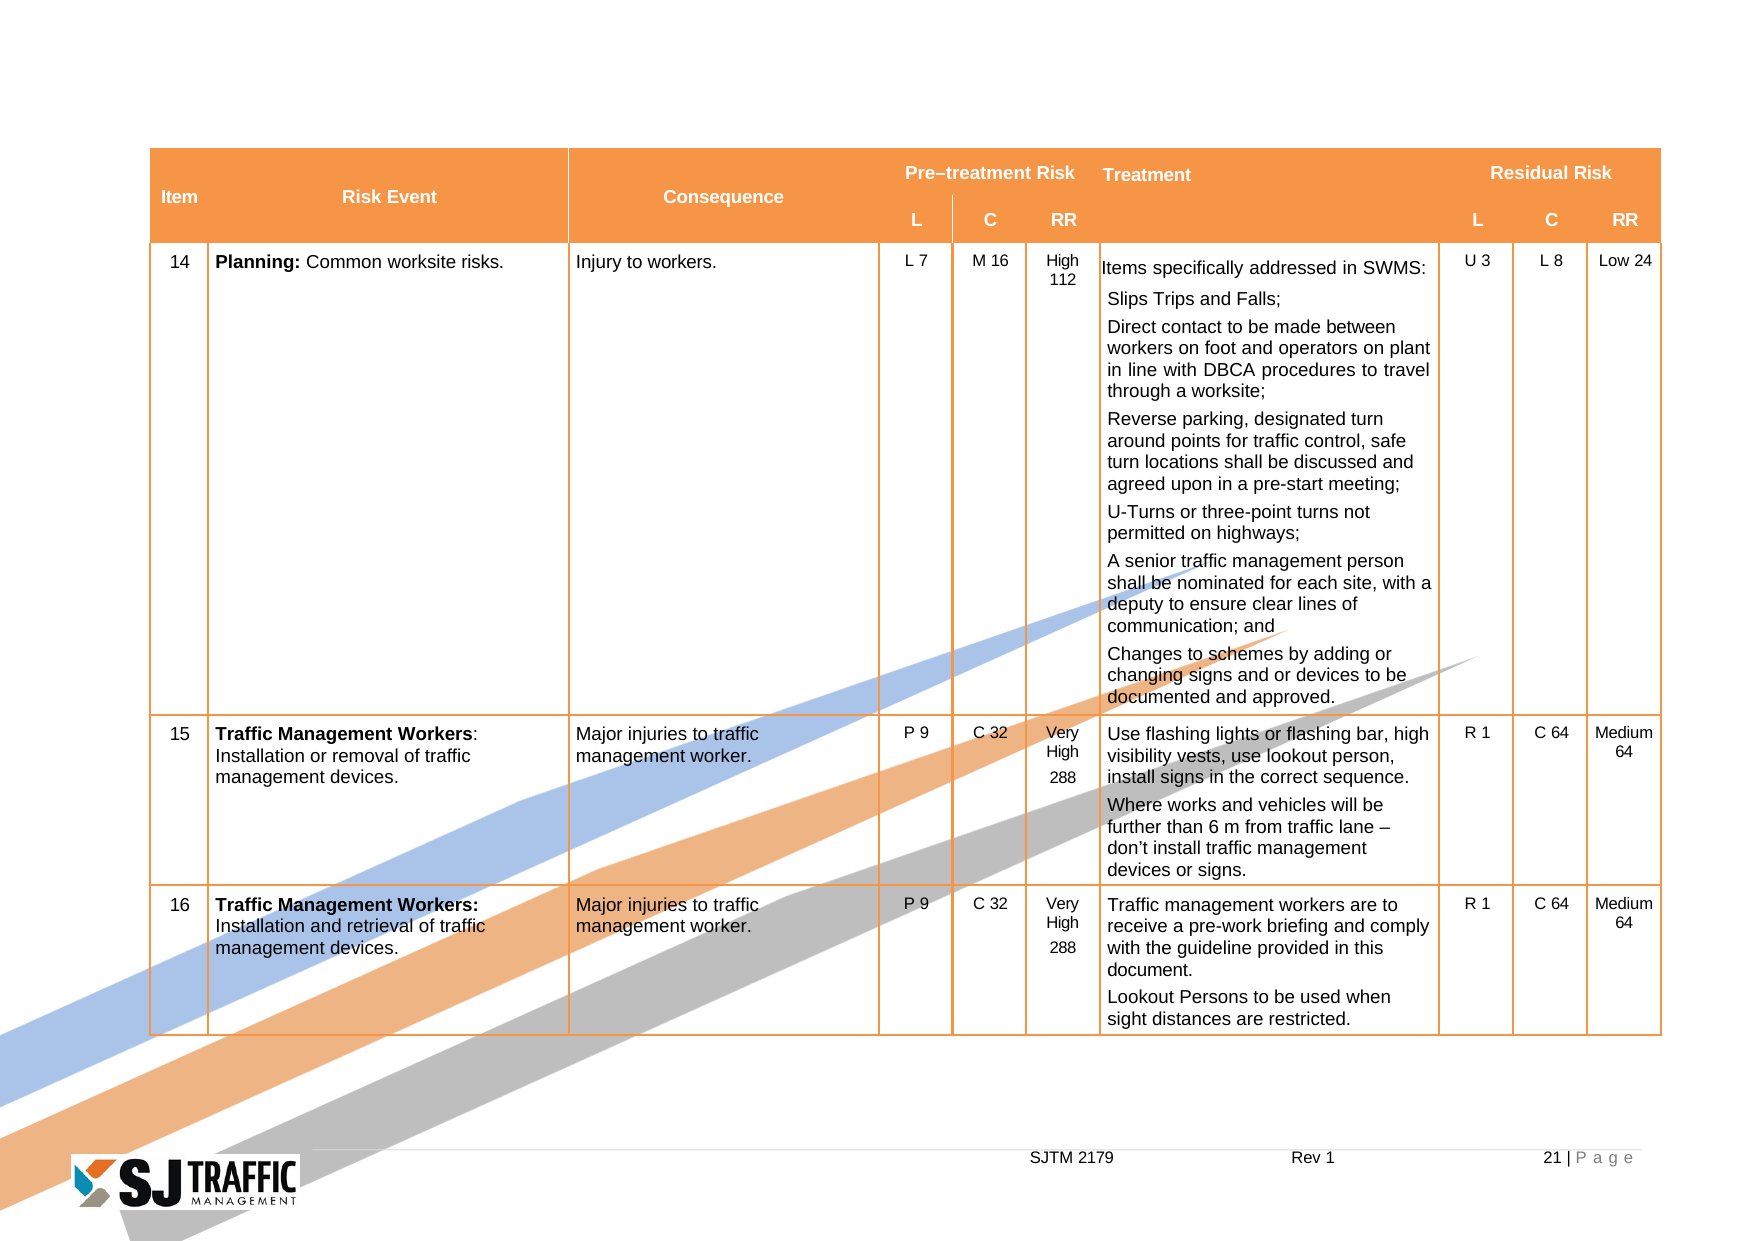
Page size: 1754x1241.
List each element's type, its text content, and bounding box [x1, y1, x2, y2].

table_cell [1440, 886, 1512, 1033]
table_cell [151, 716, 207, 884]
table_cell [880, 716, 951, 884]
picture [0, 560, 1479, 1241]
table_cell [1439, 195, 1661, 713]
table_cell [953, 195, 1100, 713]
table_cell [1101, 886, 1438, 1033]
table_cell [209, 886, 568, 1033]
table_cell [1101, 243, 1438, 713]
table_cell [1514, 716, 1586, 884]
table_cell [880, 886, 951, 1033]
text SJTM 2179 Rev 1 21 | P a g e [1029, 1148, 1673, 1167]
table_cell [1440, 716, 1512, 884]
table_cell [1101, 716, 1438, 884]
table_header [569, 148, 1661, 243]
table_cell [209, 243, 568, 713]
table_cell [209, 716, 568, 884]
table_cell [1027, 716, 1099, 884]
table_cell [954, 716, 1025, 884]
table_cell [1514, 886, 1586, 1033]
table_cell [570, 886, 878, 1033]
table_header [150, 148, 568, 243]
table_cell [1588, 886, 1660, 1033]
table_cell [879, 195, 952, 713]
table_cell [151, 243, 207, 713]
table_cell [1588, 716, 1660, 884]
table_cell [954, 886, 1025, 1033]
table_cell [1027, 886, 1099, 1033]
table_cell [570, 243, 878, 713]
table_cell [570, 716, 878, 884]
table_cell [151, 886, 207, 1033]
